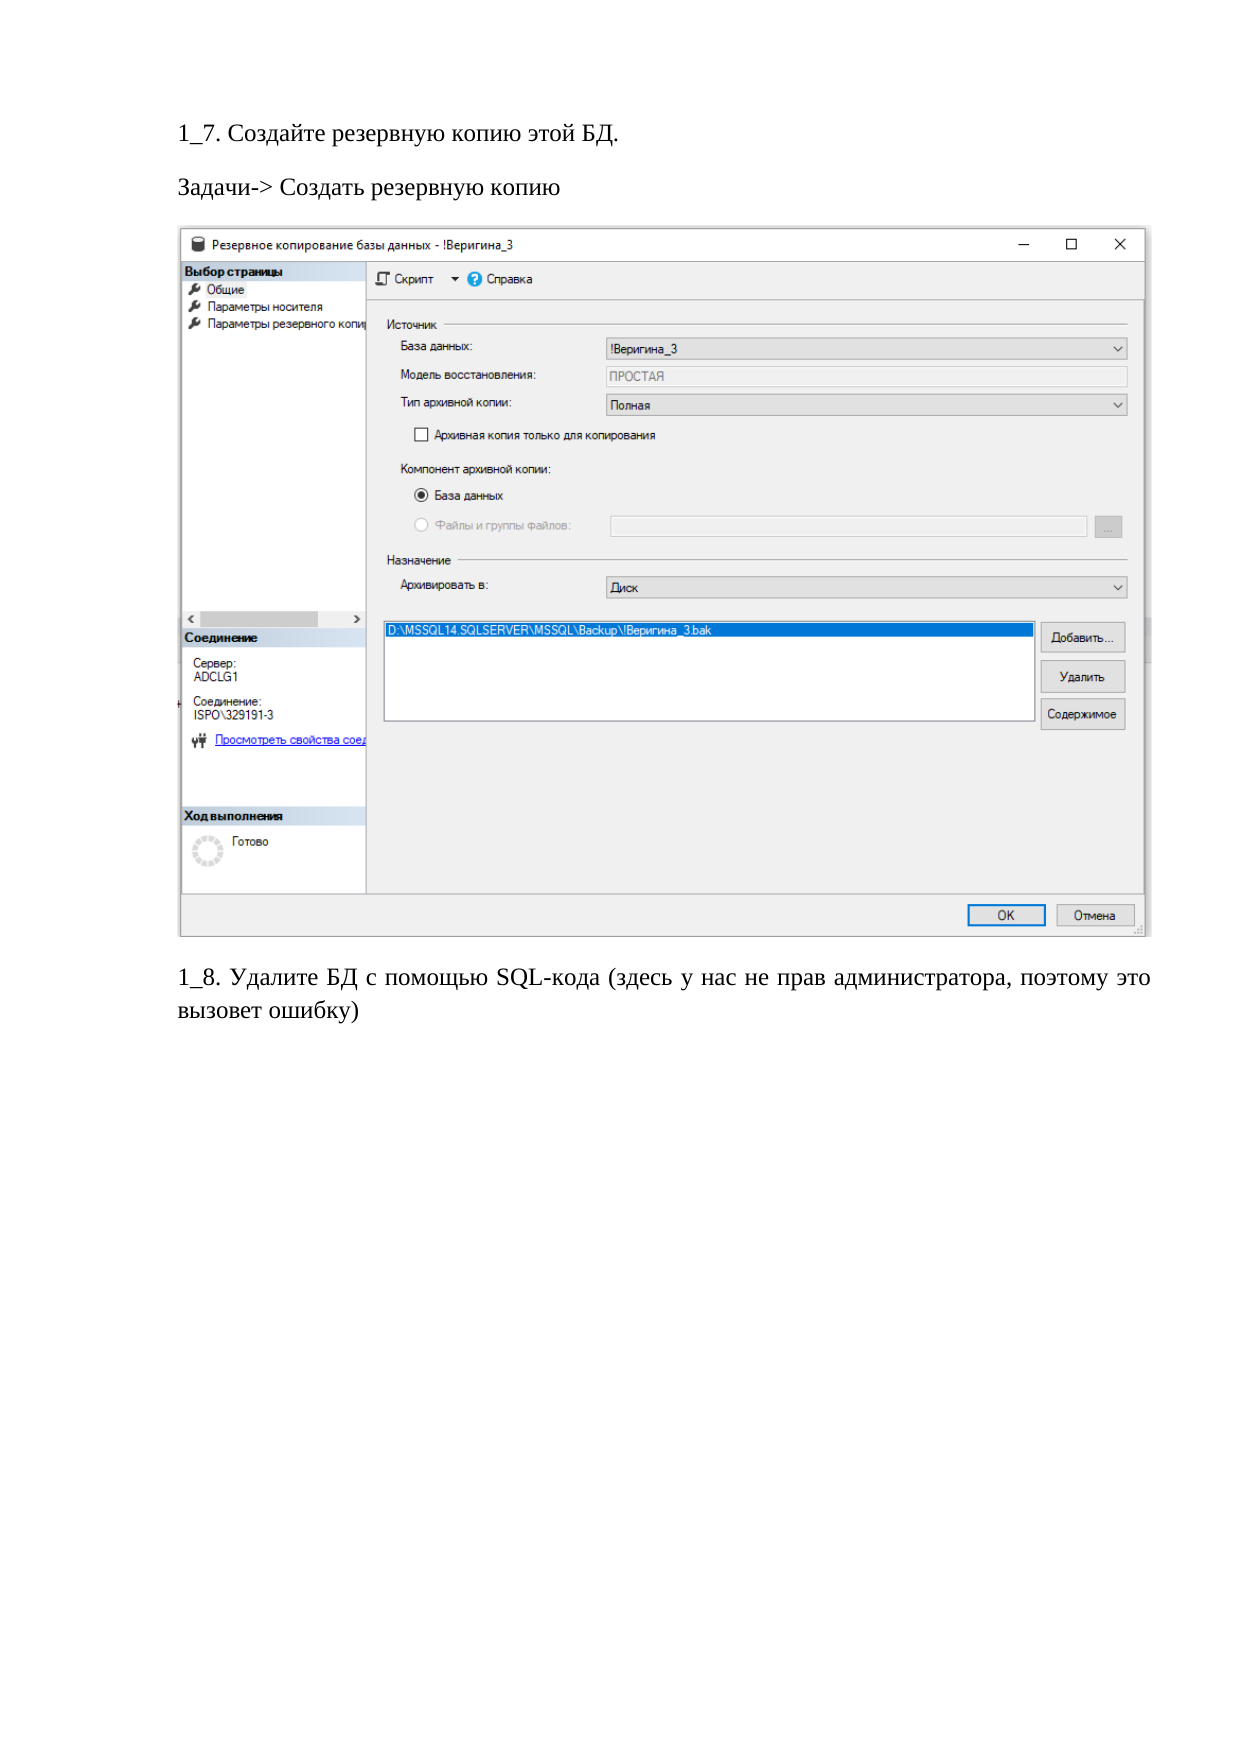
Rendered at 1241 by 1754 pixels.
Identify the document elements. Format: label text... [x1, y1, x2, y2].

text Задачи-> Создать резервную копию [177, 172, 1152, 201]
text 1_8. Удалите БД с помощью SQL-кода (здесь у нас не прав администратора, поэтому это вызовет ошибку) [177, 962, 1152, 1023]
picture [177, 225, 1152, 937]
text 1_7. Создайте резервную копию этой БД. [177, 118, 1152, 147]
